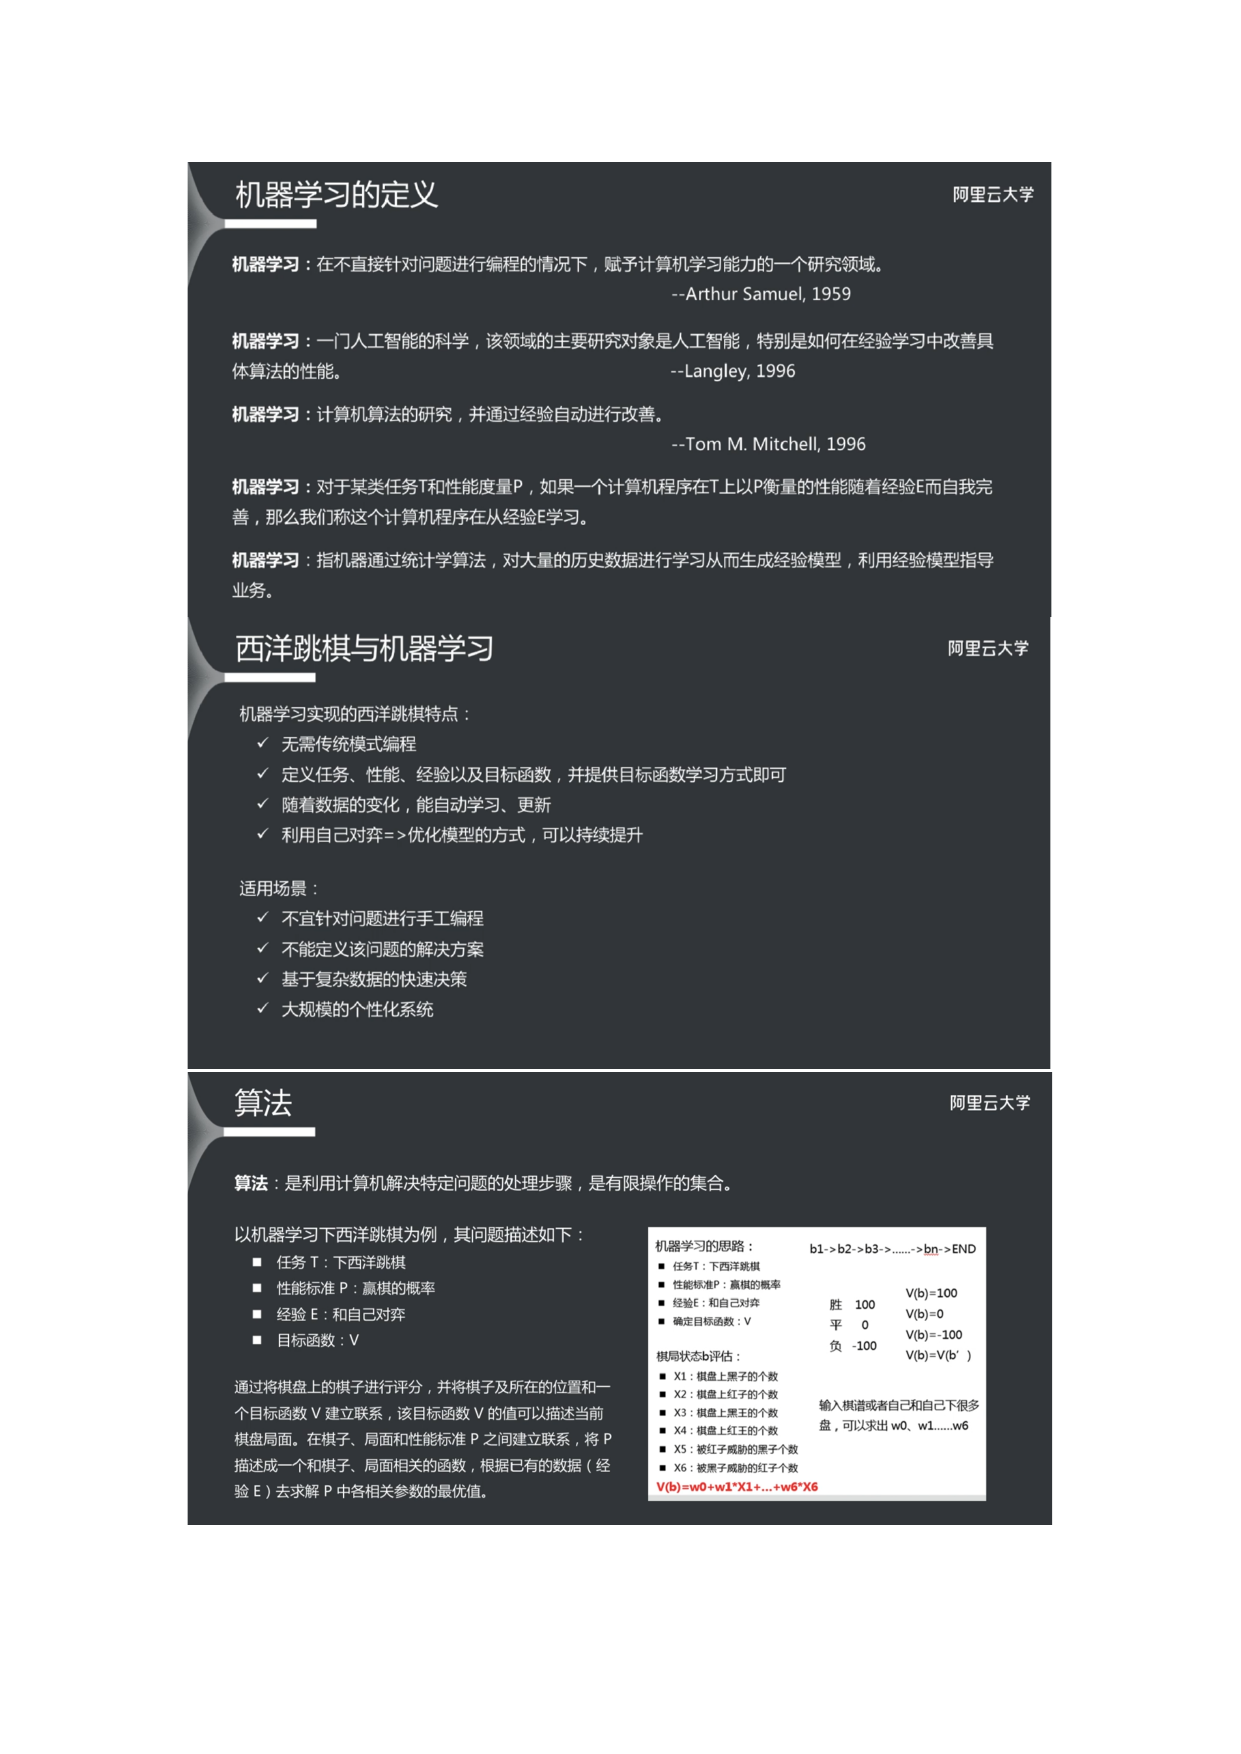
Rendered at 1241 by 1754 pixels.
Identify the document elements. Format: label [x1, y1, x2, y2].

picture [187, 162, 1052, 1069]
picture [187, 1072, 1053, 1525]
